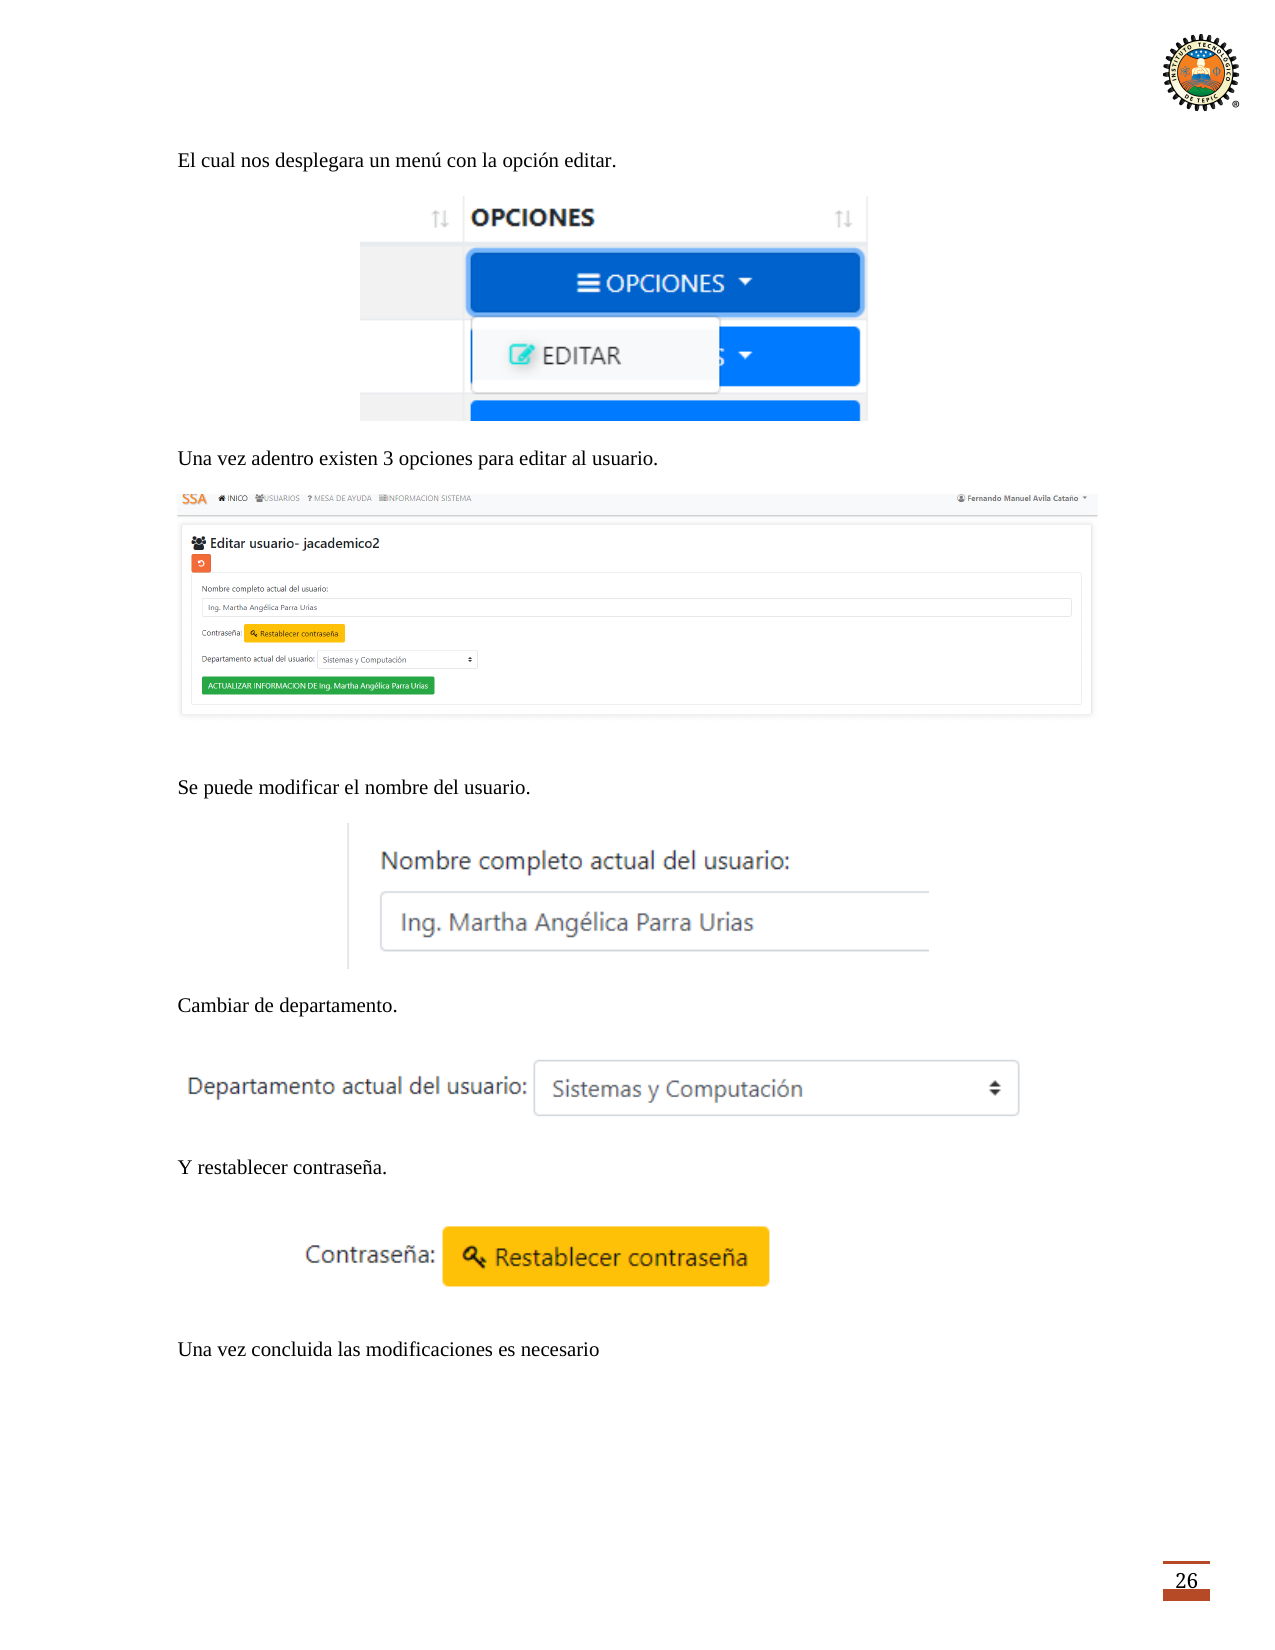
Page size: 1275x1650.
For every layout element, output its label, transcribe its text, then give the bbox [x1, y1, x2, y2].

picture [177, 494, 1098, 750]
picture [346, 823, 929, 969]
picture [1161, 32, 1241, 113]
text Cambiar de departamento. [177, 993, 1098, 1017]
text El cual nos desplegara un menú con la opción editar. [177, 148, 1098, 172]
text Y restablecer contraseña. [177, 1155, 1098, 1179]
picture [177, 1041, 1098, 1131]
text Se puede modificar el nombre del usuario. [177, 774, 1098, 799]
picture [360, 196, 915, 421]
picture [285, 1203, 990, 1312]
text Una vez concluida las modificaciones es necesario [177, 1336, 1098, 1361]
text Una vez adentro existen 3 opciones para editar al usuario. [177, 446, 1098, 470]
